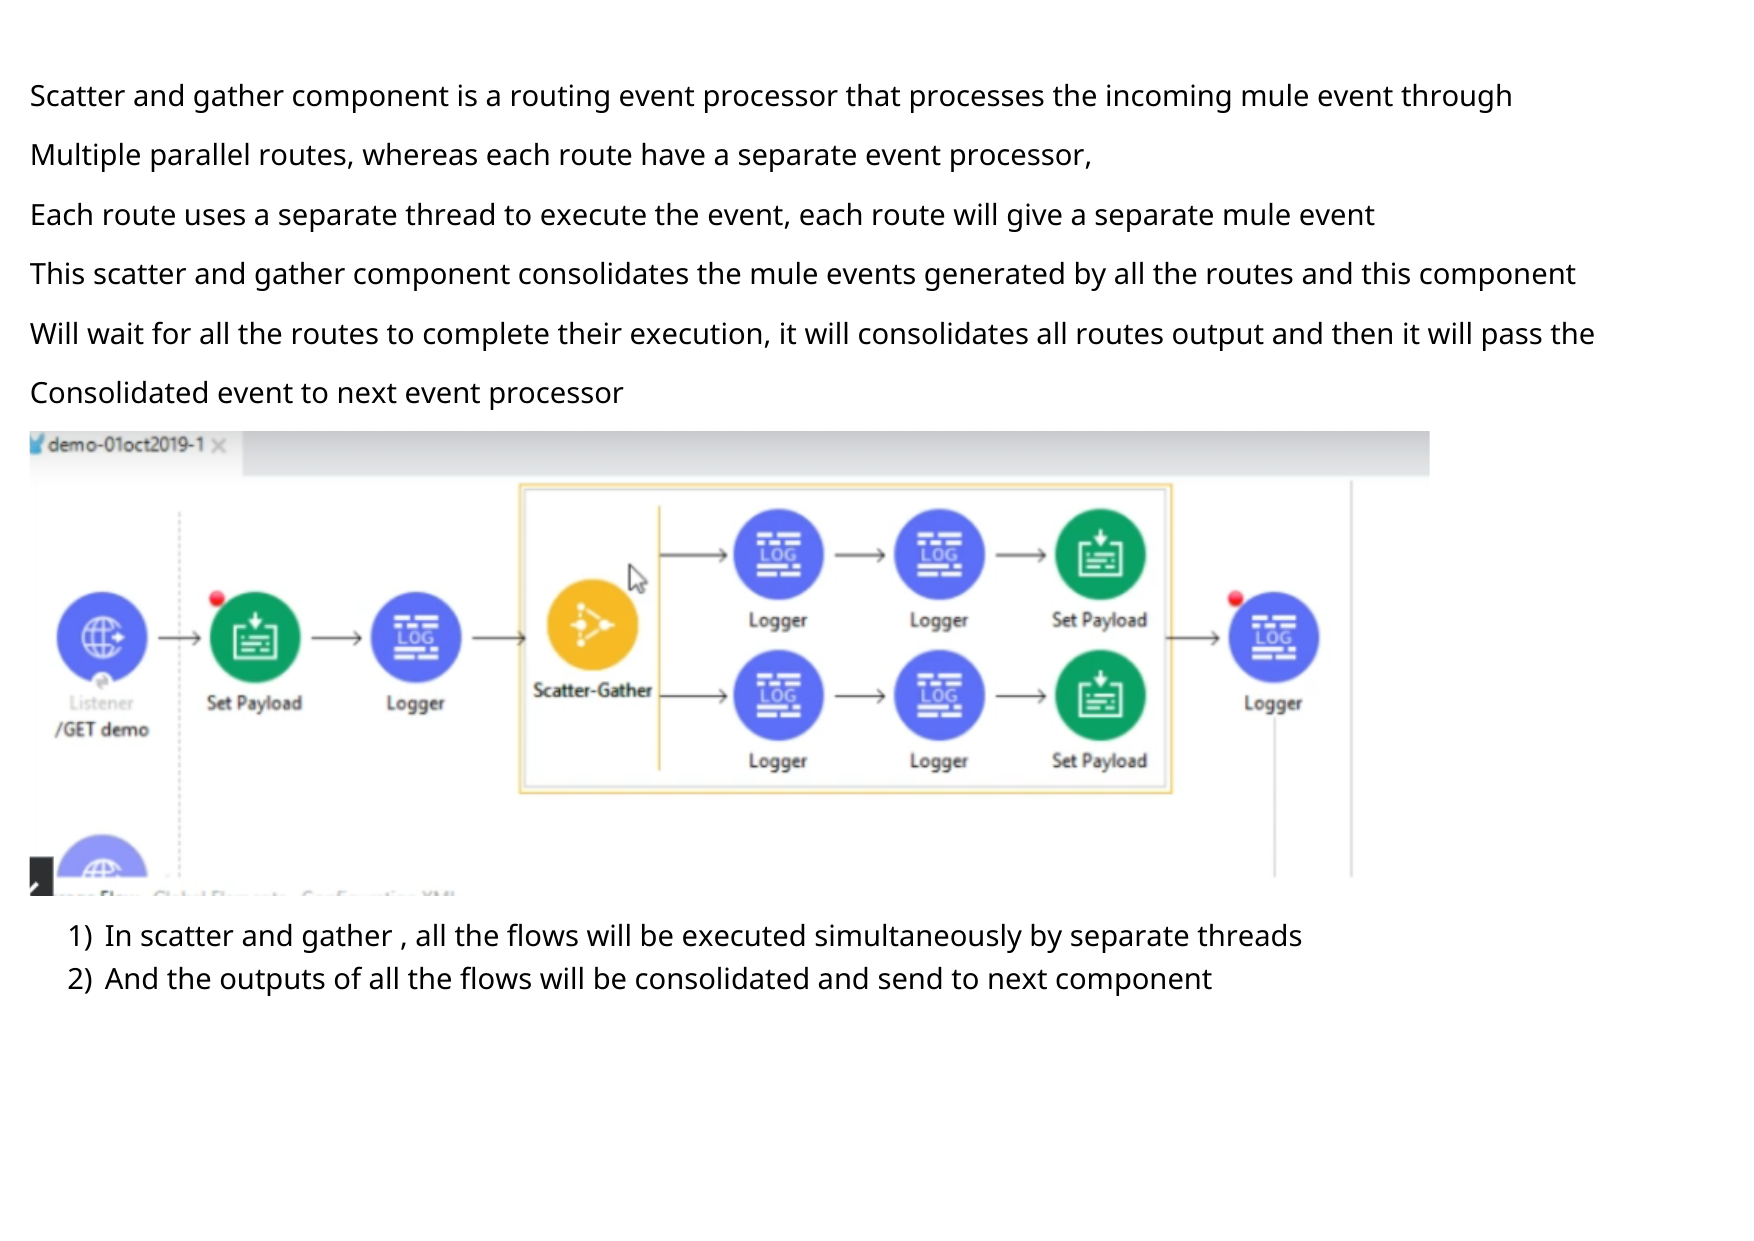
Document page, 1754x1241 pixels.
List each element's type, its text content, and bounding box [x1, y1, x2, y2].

text Each route uses a separate thread to execute the event, each route will give a separate mule event [29, 194, 1679, 234]
list In scatter and gather , all the flows will be executed simultaneously by separate threads [67, 916, 1679, 955]
text Will wait for all the routes to complete their execution, it will consolidates all routes output and then it will pass the [29, 313, 1679, 353]
text Scatter and gather component is a routing event processor that processes the incoming mule event through [29, 75, 1679, 115]
text Multiple parallel routes, whereas each route have a separate event processor, [29, 134, 1679, 174]
text Consolidated event to next event processor [29, 372, 1679, 412]
text This scatter and gather component consolidates the mule events generated by all the routes and this component [29, 253, 1679, 293]
list And the outputs of all the flows will be consolidated and send to next component [67, 958, 1679, 998]
picture [29, 431, 1430, 896]
